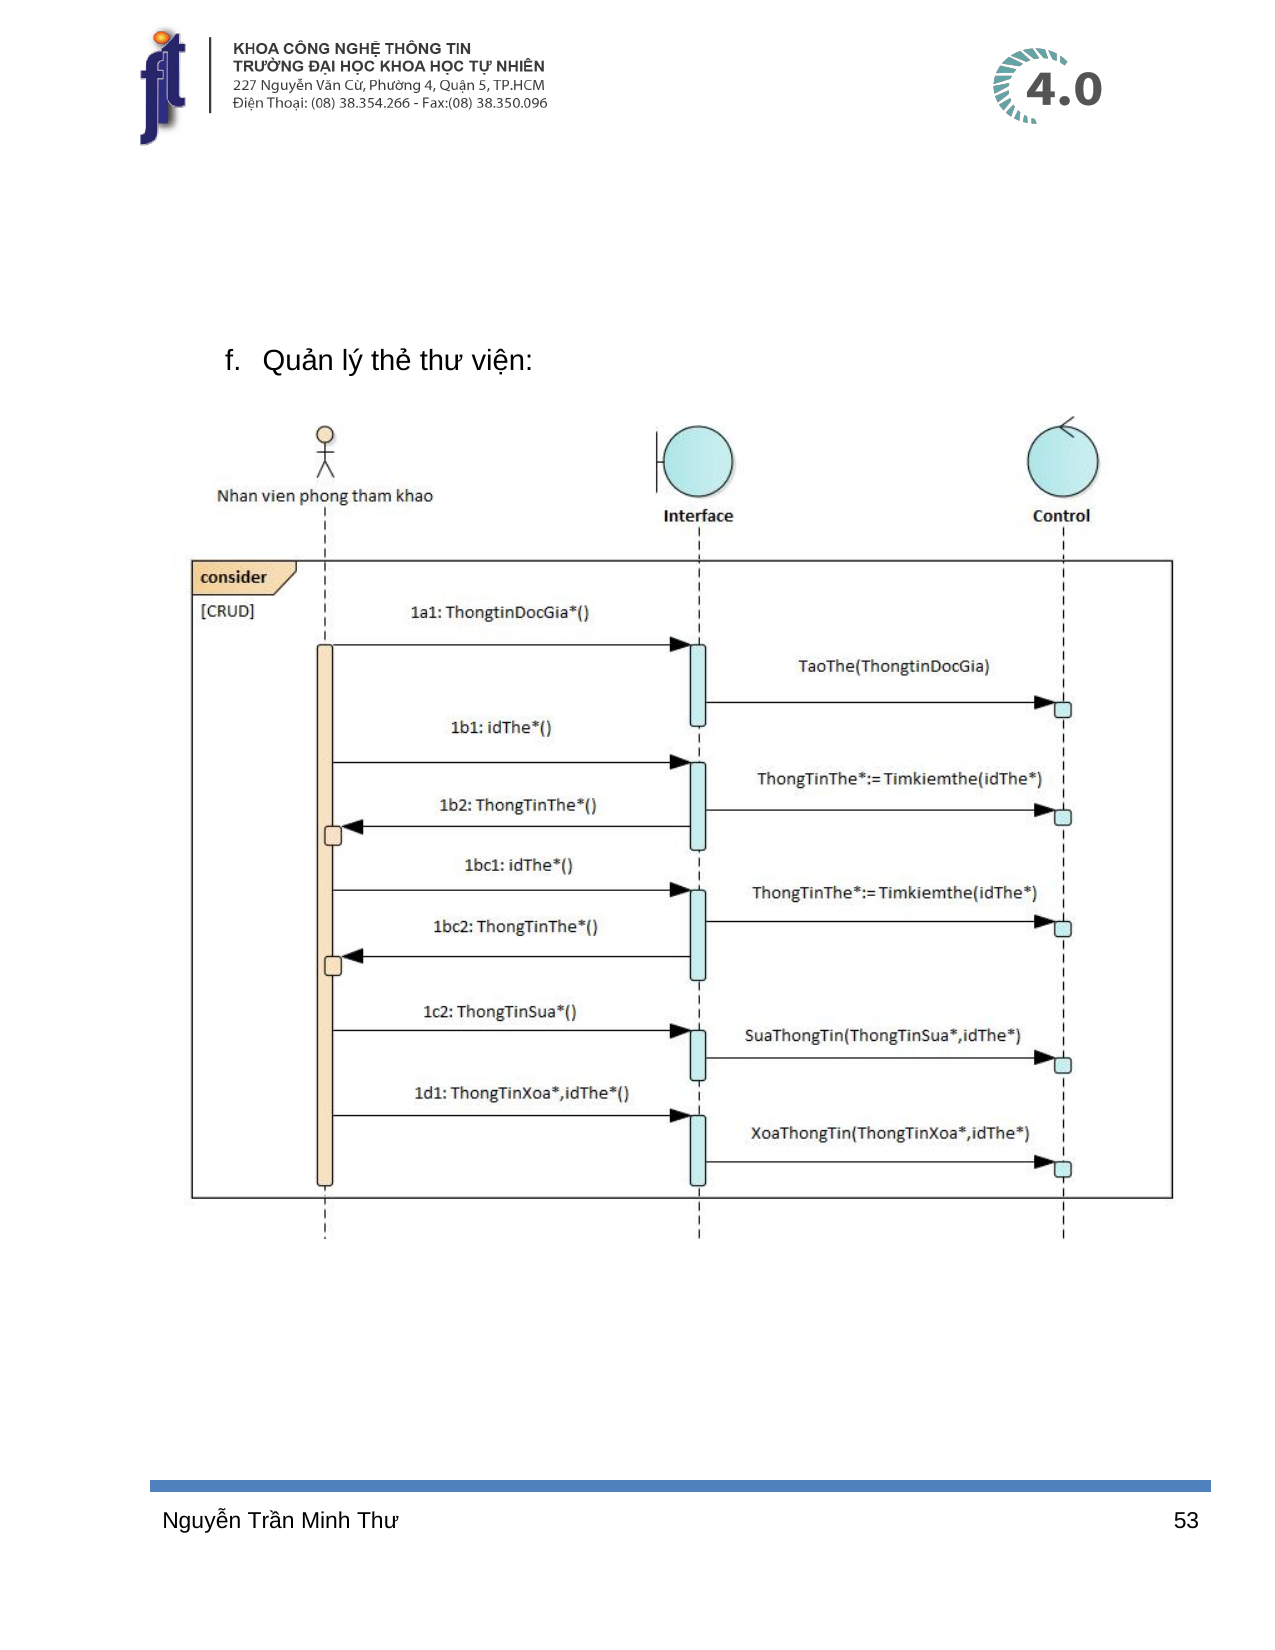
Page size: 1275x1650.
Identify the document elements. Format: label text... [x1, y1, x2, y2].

picture [163, 410, 1212, 1239]
picture [117, 21, 580, 167]
picture [985, 41, 1108, 127]
list Quản lý thẻ thư viện: [225, 343, 1211, 376]
